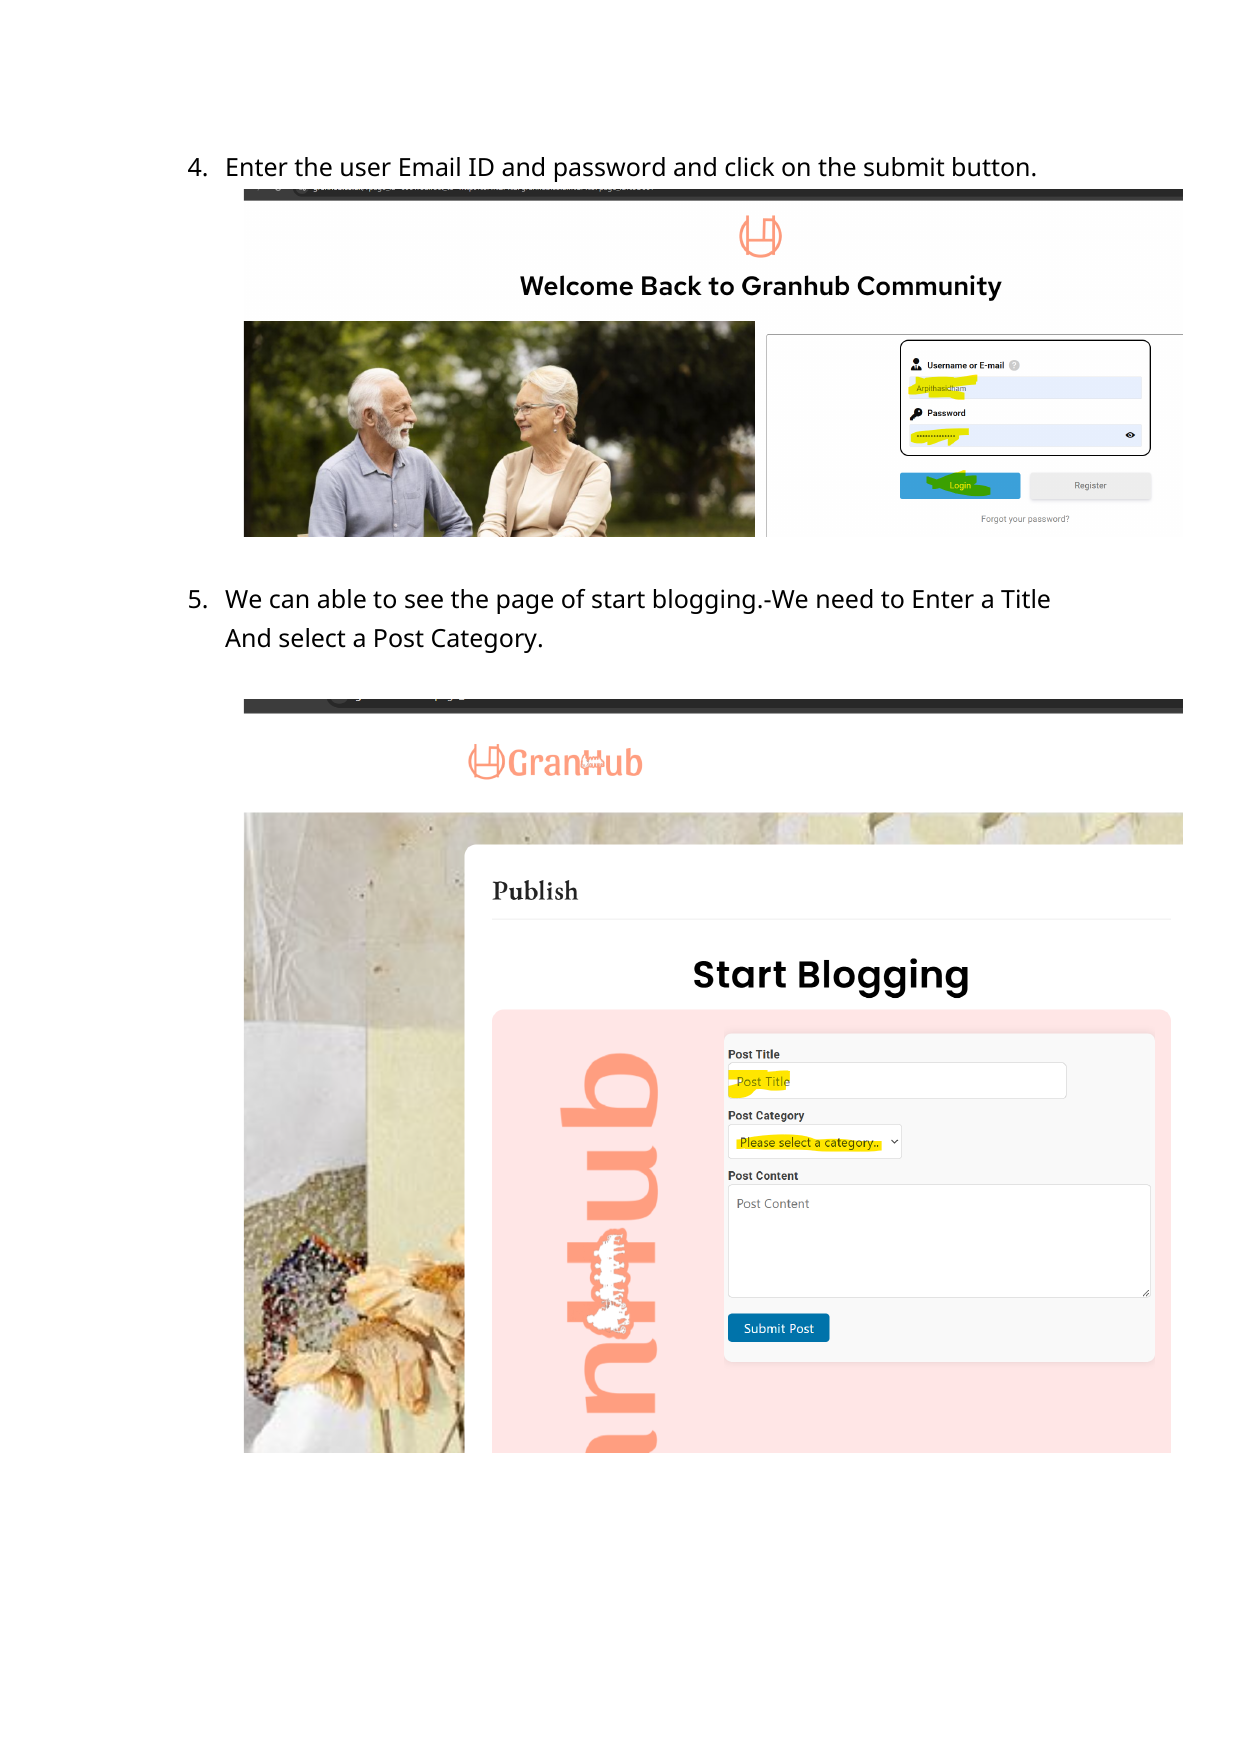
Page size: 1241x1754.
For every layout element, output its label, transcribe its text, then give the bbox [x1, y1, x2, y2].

list We can able to see the page of start blogging.-We need to Enter a Title And select a Post Category. [187, 581, 1090, 655]
list Enter the user Email ID and password and click on the submit button. [187, 150, 1090, 184]
